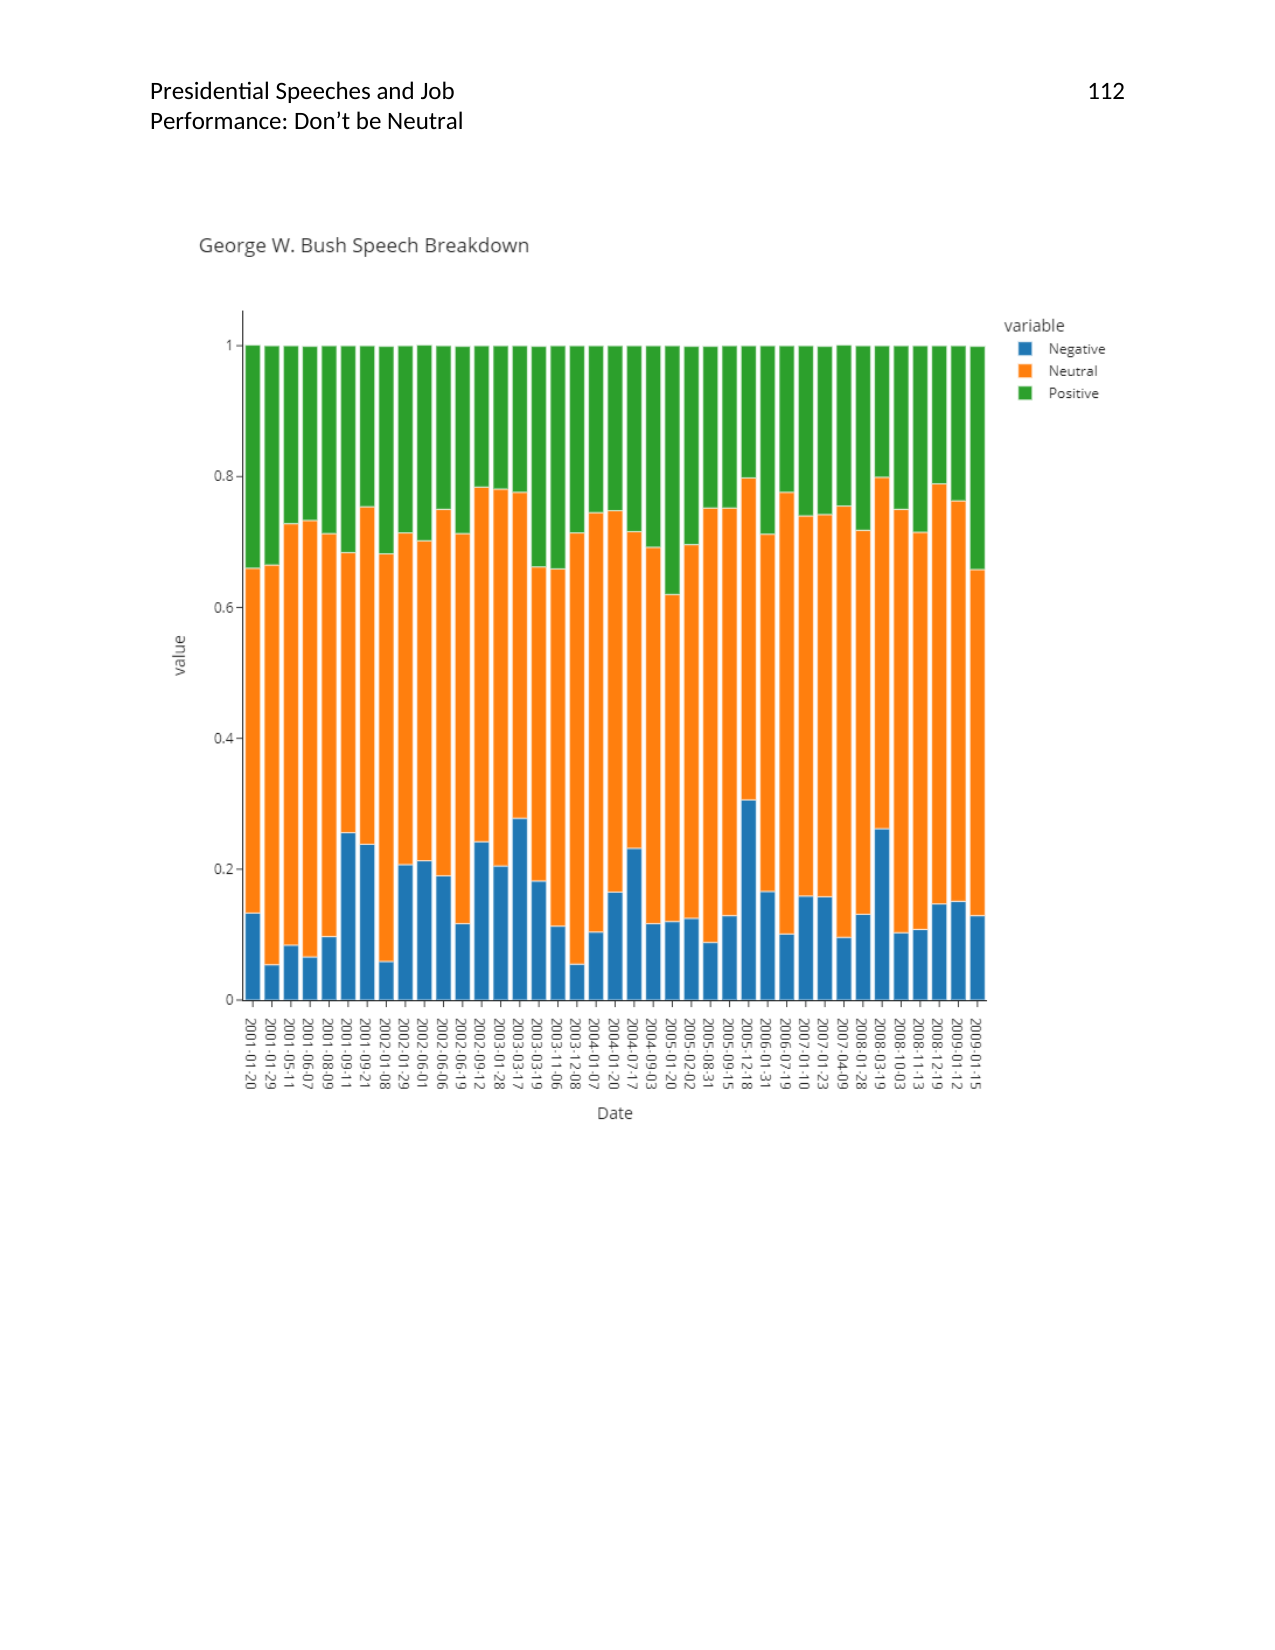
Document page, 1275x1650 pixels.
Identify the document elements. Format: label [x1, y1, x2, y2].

picture [150, 194, 1125, 1132]
